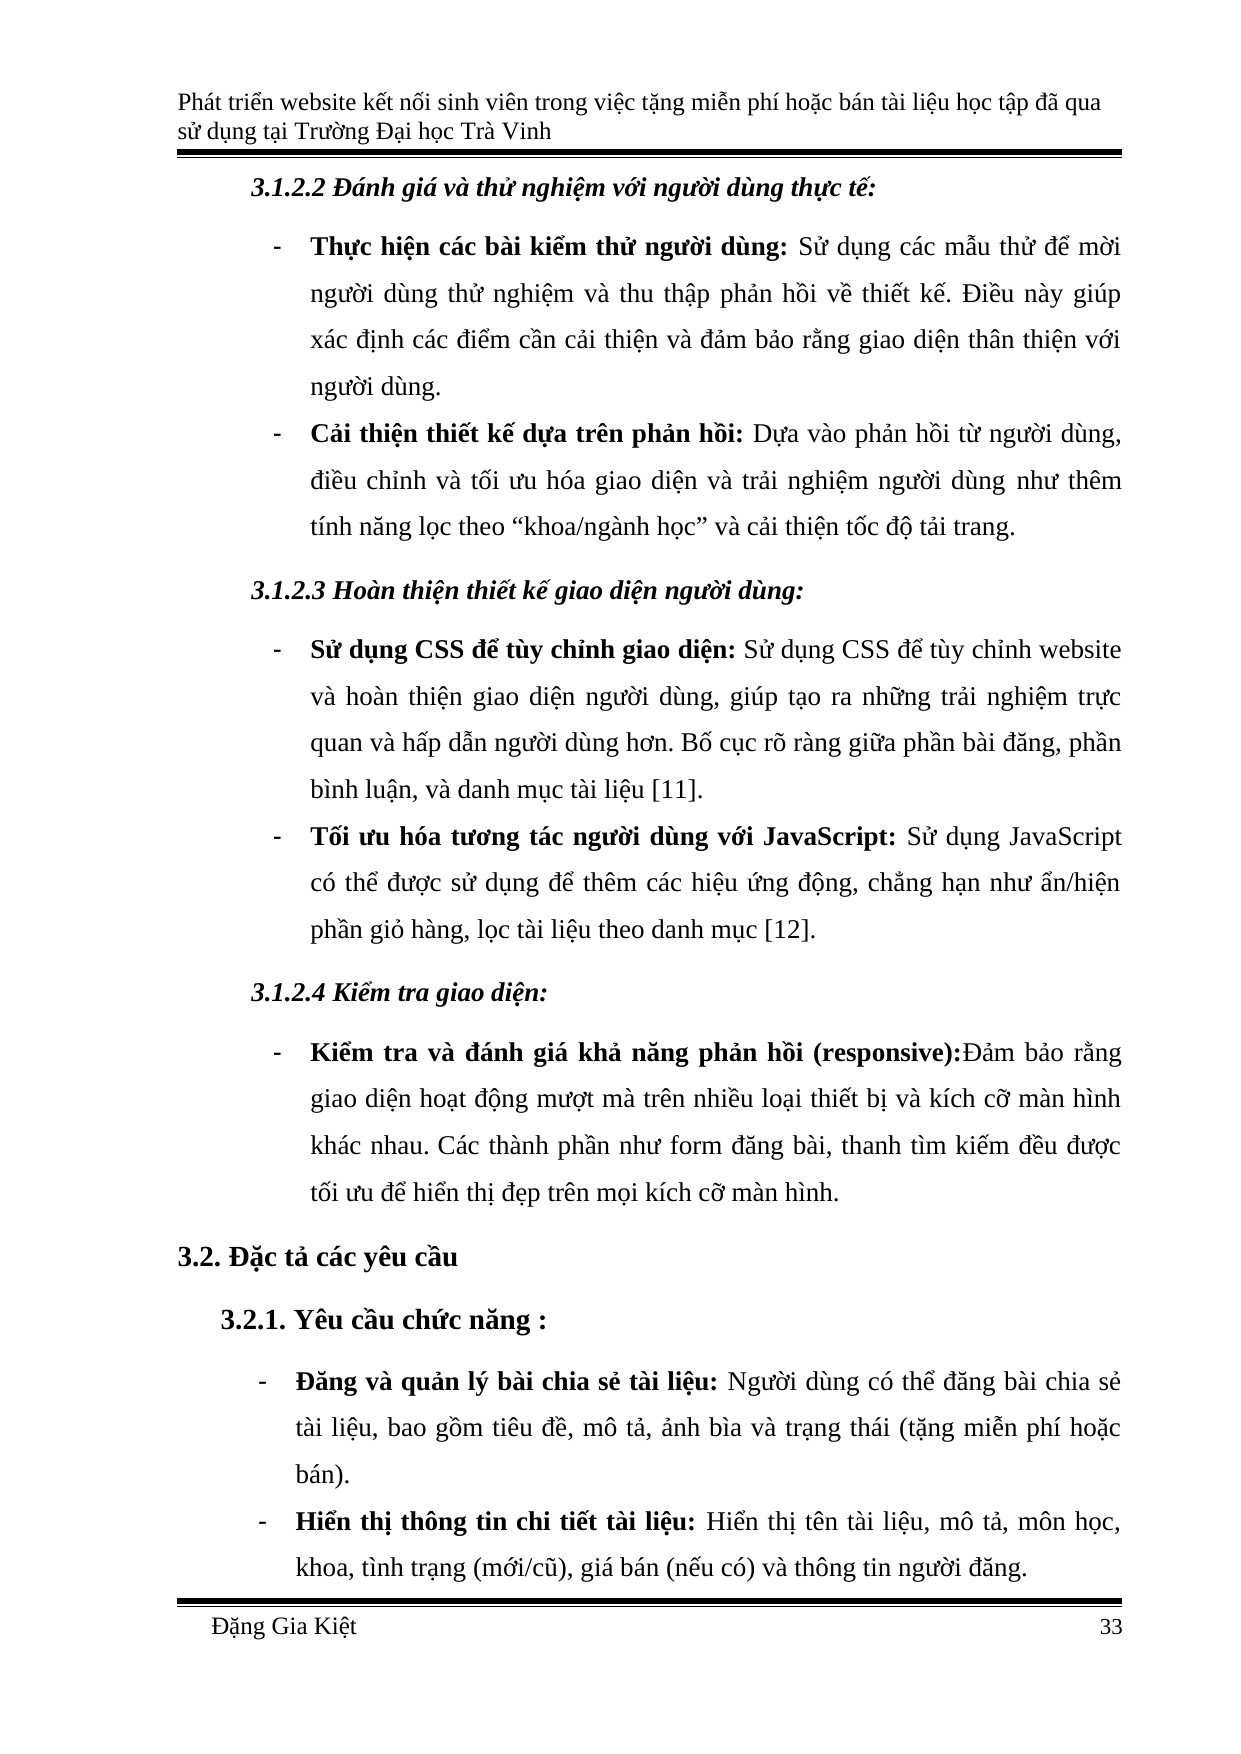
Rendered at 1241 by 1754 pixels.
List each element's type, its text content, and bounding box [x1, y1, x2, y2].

list Đăng và quản lý bài chia sẻ tài liệu: Người dùng có thể đăng bài chia sẻ tài liệu, bao gồm tiêu đề, mô tả, ảnh bìa và trạng thái (tặng miễn phí hoặc bán). [258, 1365, 1122, 1489]
subtitle Đánh giá và thử nghiệm với người dùng thực tế: [251, 171, 1122, 202]
list Thực hiện các bài kiểm thử người dùng: Sử dụng các mẫu thử để mời người dùng thử nghiệm và thu thập phản hồi về thiết kế. Điều này giúp xác định các điểm cần cải thiện và đảm bảo rằng giao diện thân thiện với người dùng. [273, 230, 1122, 401]
list Cải thiện thiết kế dựa trên phản hồi: Dựa vào phản hồi từ người dùng, điều chỉnh và tối ưu hóa giao diện và trải nghiệm người dùng như thêm tính năng lọc theo “khoa/ngành học” và cải thiện tốc độ tải trang. [273, 417, 1122, 542]
list Kiểm tra và đánh giá khả năng phản hồi (responsive):Đảm bảo rằng giao diện hoạt động mượt mà trên nhiều loại thiết bị và kích cỡ màn hình khác nhau. Các thành phần như form đăng bài, thanh tìm kiếm đều được tối ưu để hiển thị đẹp trên mọi kích cỡ màn hình. [273, 1036, 1122, 1207]
subtitle Hoàn thiện thiết kế giao diện người dùng: [251, 574, 1122, 605]
list Hiển thị thông tin chi tiết tài liệu: Hiển thị tên tài liệu, mô tả, môn học, khoa, tình trạng (mới/cũ), giá bán (nếu có) và thông tin người đăng. [258, 1505, 1122, 1583]
subtitle Đặc tả các yêu cầu [177, 1239, 1122, 1273]
list Tối ưu hóa tương tác người dùng với JavaScript: Sử dụng JavaScript có thể được sử dụng để thêm các hiệu ứng động, chẳng hạn như ẩn/hiện phần giỏ hàng, lọc tài liệu theo danh mục. [273, 820, 1122, 944]
subtitle Yêu cầu chức năng : [220, 1302, 1122, 1335]
subtitle Kiểm tra giao diện: [251, 976, 1122, 1008]
list Sử dụng CSS để tùy chỉnh giao diện: Sử dụng CSS để tùy chỉnh website và hoàn thiện giao diện người dùng, giúp tạo ra những trải nghiệm trực quan và hấp dẫn người dùng hơn. Bố cục rõ ràng giữa phần bài đăng, phần bình luận, và danh mục tài liệu . [273, 633, 1122, 804]
